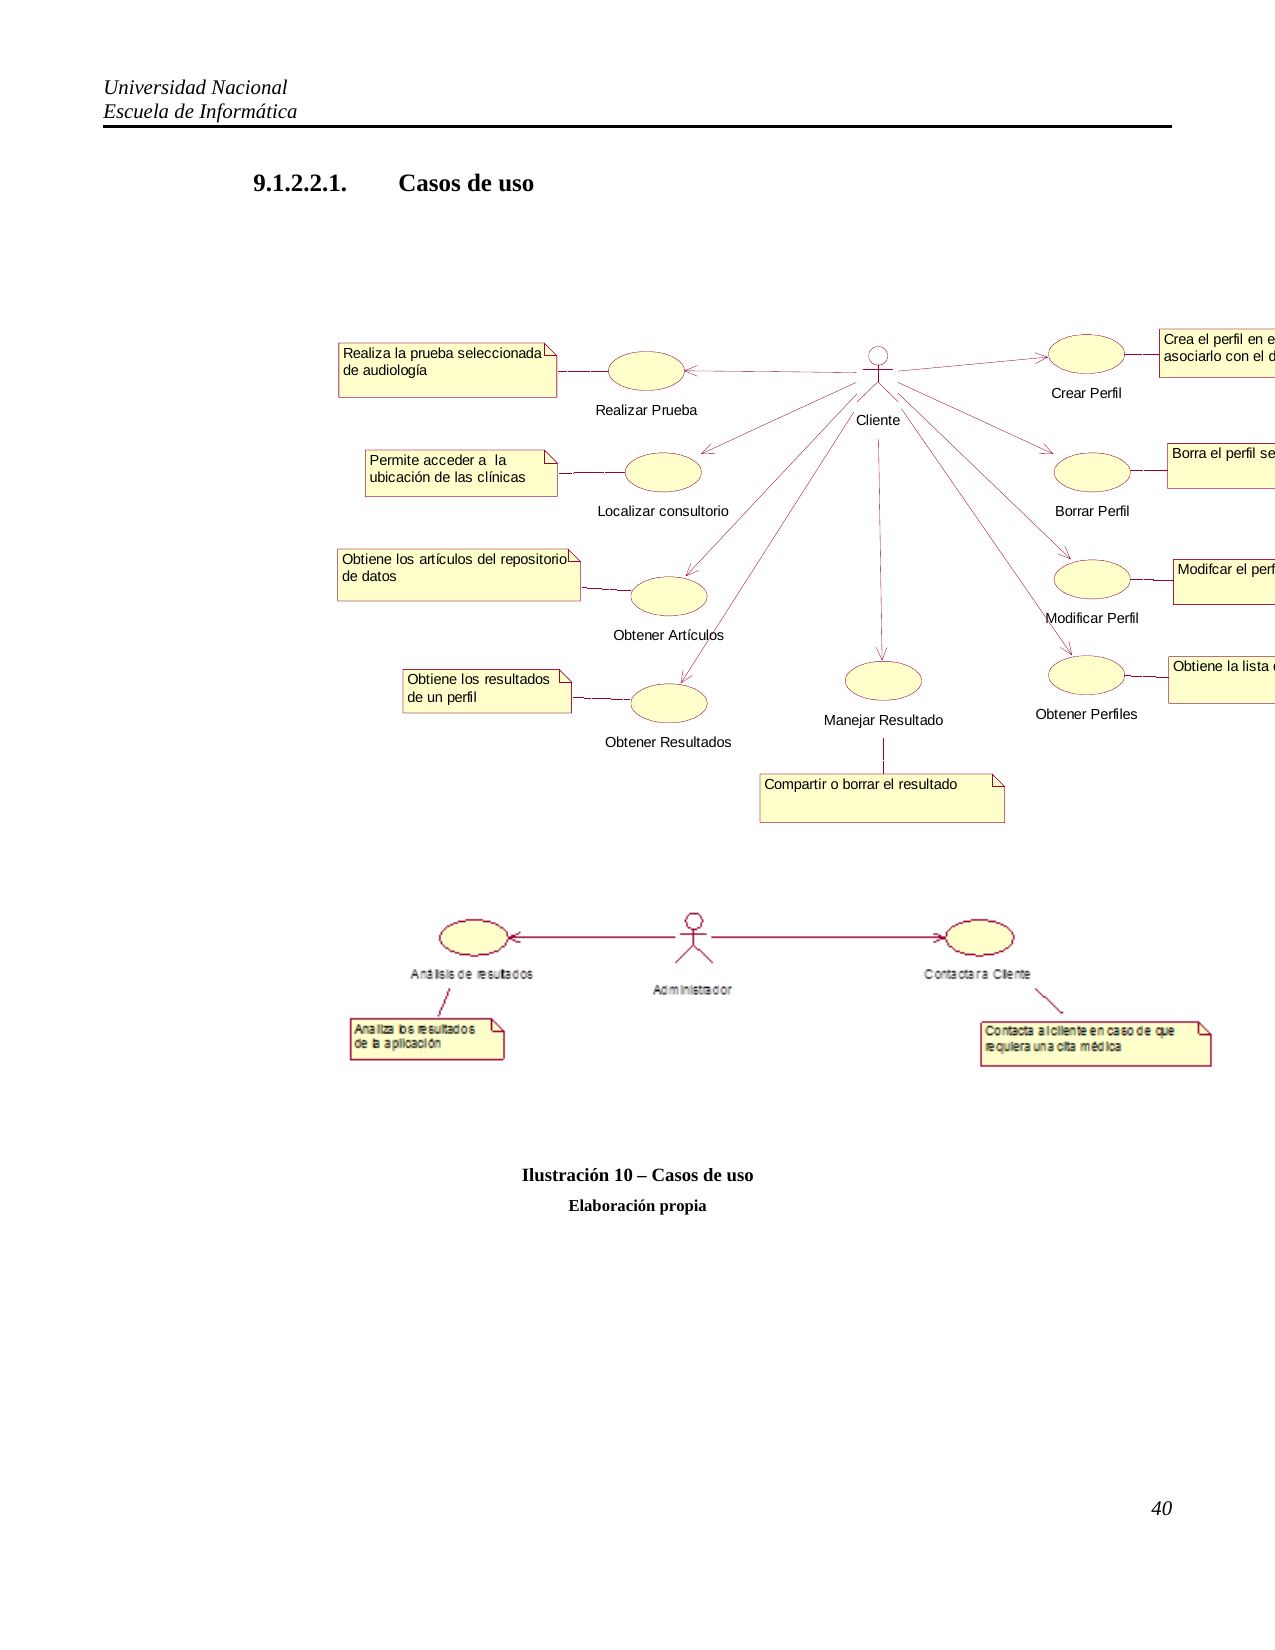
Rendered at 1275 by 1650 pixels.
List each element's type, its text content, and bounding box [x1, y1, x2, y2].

picture [283, 889, 1273, 1111]
text Ilustración 10 – Casos de uso [103, 1164, 1172, 1185]
list Casos de uso [253, 168, 1172, 197]
text Elaboración propia [103, 1196, 1172, 1215]
